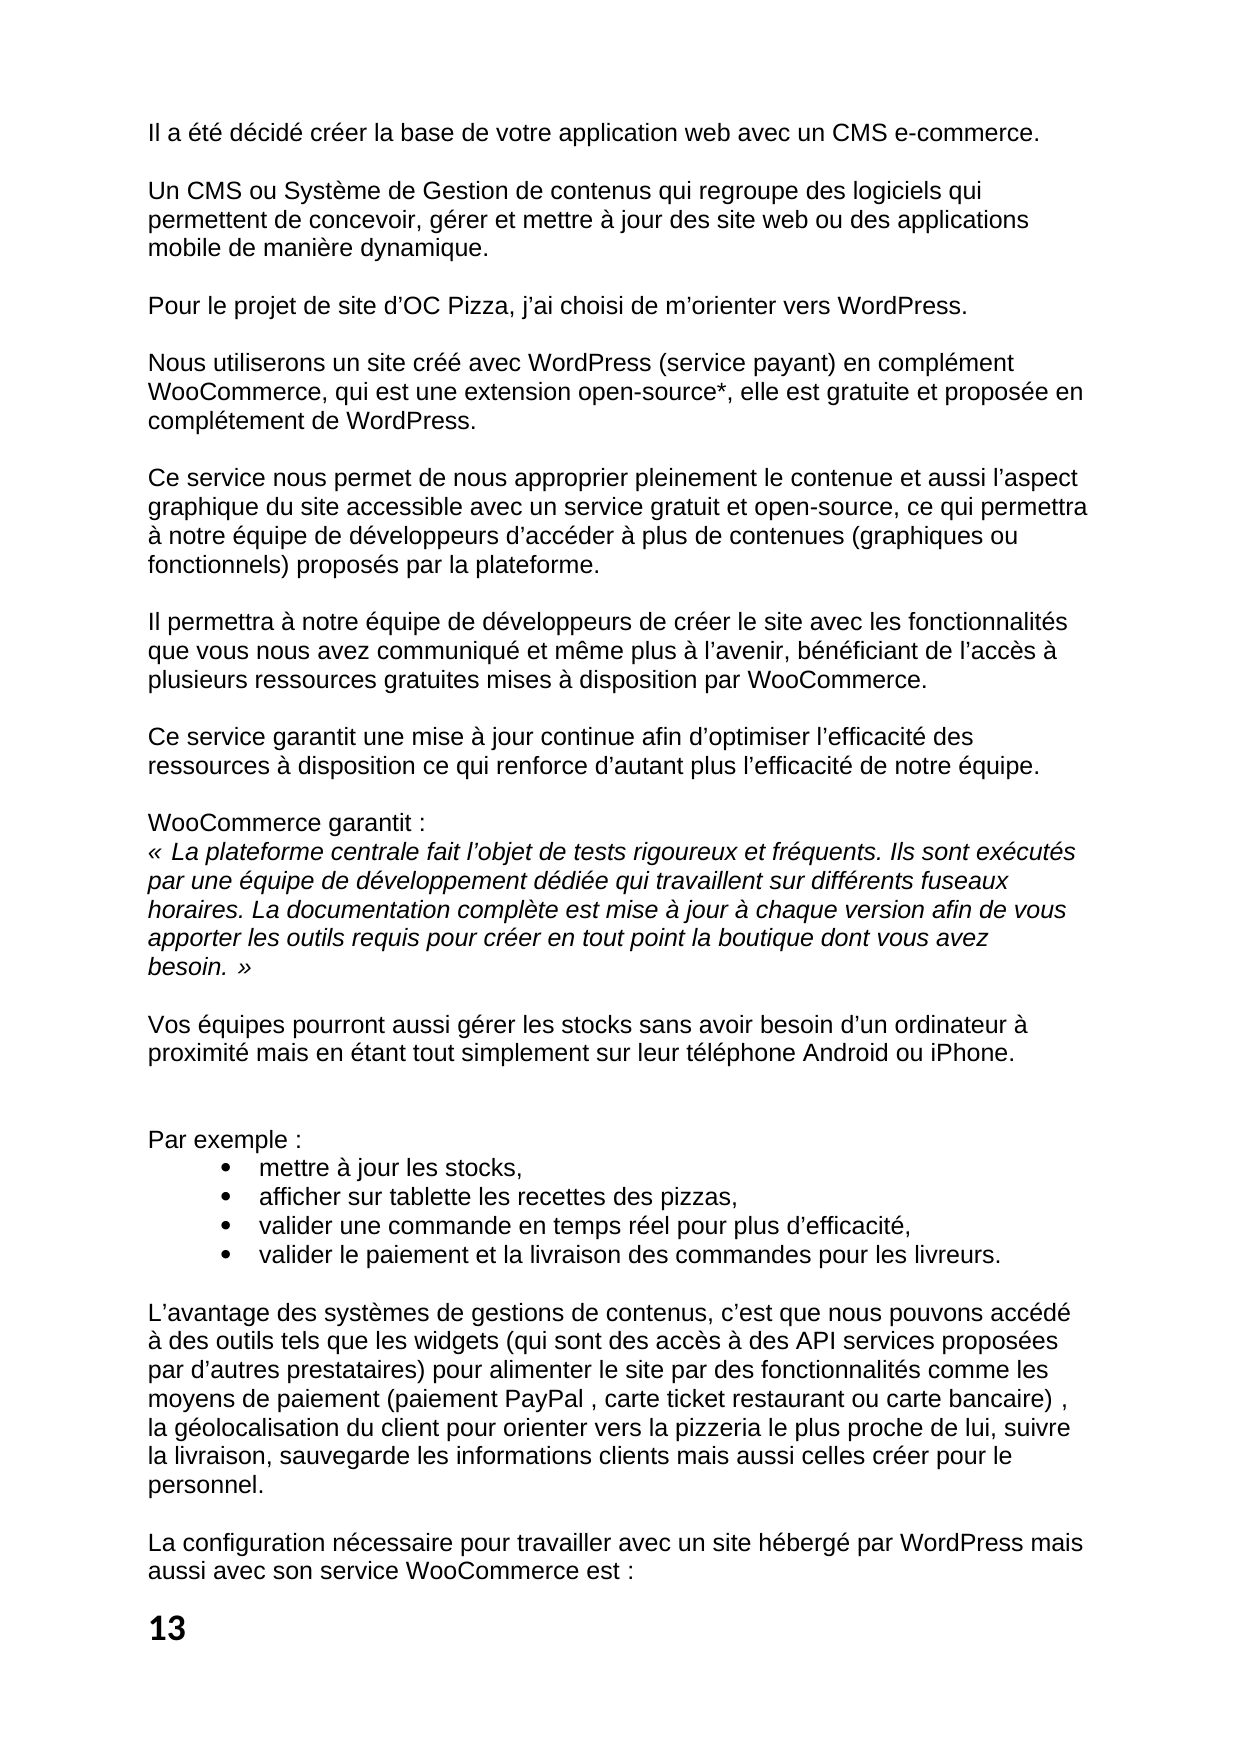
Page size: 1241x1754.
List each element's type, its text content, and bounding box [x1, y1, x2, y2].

text Ce service garantit une mise à jour continue afin d’optimiser l’efficacité des ressources à disposition ce qui renforce d’autant plus l’efficacité de notre équipe. [148, 722, 1093, 780]
text Vos équipes pourront aussi gérer les stocks sans avoir besoin d’un ordinateur à proximité mais en étant tout simplement sur leur téléphone Android ou iPhone. [148, 1010, 1093, 1067]
list valider une commande en temps réel pour plus d’efficacité, [221, 1211, 1093, 1240]
text Ce service nous permet de nous approprier pleinement le contenue et aussi l’aspect graphique du site accessible avec un service gratuit et open-source, ce qui permettra à notre équipe de développeurs d’accéder à plus de contenues (graphiques ou fonctionnels) proposés par la plateforme. [148, 463, 1093, 578]
text WooCommerce garantit : [148, 808, 1093, 837]
text Par exemple : [148, 1125, 1093, 1153]
text L’avantage des systèmes de gestions de contenus, c’est que nous pouvons accédé à des outils tels que les widgets (qui sont des accès à des API services proposées par d’autres prestataires) pour alimenter le site par des fonctionnalités comme les moyens de paiement (paiement PayPal , carte ticket restaurant ou carte bancaire) , la géolocalisation du client pour orienter vers la pizzeria le plus proche de lui, suivre la livraison, sauvegarde les informations clients mais aussi celles créer pour le personnel. [148, 1298, 1093, 1499]
text « La plateforme centrale fait l’objet de tests rigoureux et fréquents. Ils sont exécutés par une équipe de développement dédiée qui travaillent sur différents fuseaux horaires. La documentation complète est mise à jour à chaque version afin de vous apporter les outils requis pour créer en tout point la boutique dont vous avez besoin. » [148, 837, 1093, 981]
list valider le paiement et la livraison des commandes pour les livreurs. [221, 1240, 1093, 1269]
text Nous utiliserons un site créé avec WordPress (service payant) en complément WooCommerce, qui est une extension open-source*, elle est gratuite et proposée en complétement de WordPress. [148, 348, 1093, 435]
list afficher sur tablette les recettes des pizzas, [221, 1182, 1093, 1211]
list mettre à jour les stocks, [221, 1153, 1093, 1182]
text Il permettra à notre équipe de développeurs de créer le site avec les fonctionnalités que vous nous avez communiqué et même plus à l’avenir, bénéficiant de l’accès à plusieurs ressources gratuites mises à disposition par WooCommerce. [148, 607, 1093, 693]
text Il a été décidé créer la base de votre application web avec un CMS e-commerce. [148, 118, 1093, 147]
text La configuration nécessaire pour travailler avec un site hébergé par WordPress mais aussi avec son service WooCommerce est : [148, 1528, 1093, 1585]
text Pour le projet de site d’OC Pizza, j’ai choisi de m’orienter vers WordPress. [148, 291, 1093, 320]
text Un CMS ou Système de Gestion de contenus qui regroupe des logiciels qui permettent de concevoir, gérer et mettre à jour des site web ou des applications mobile de manière dynamique. [148, 176, 1093, 262]
